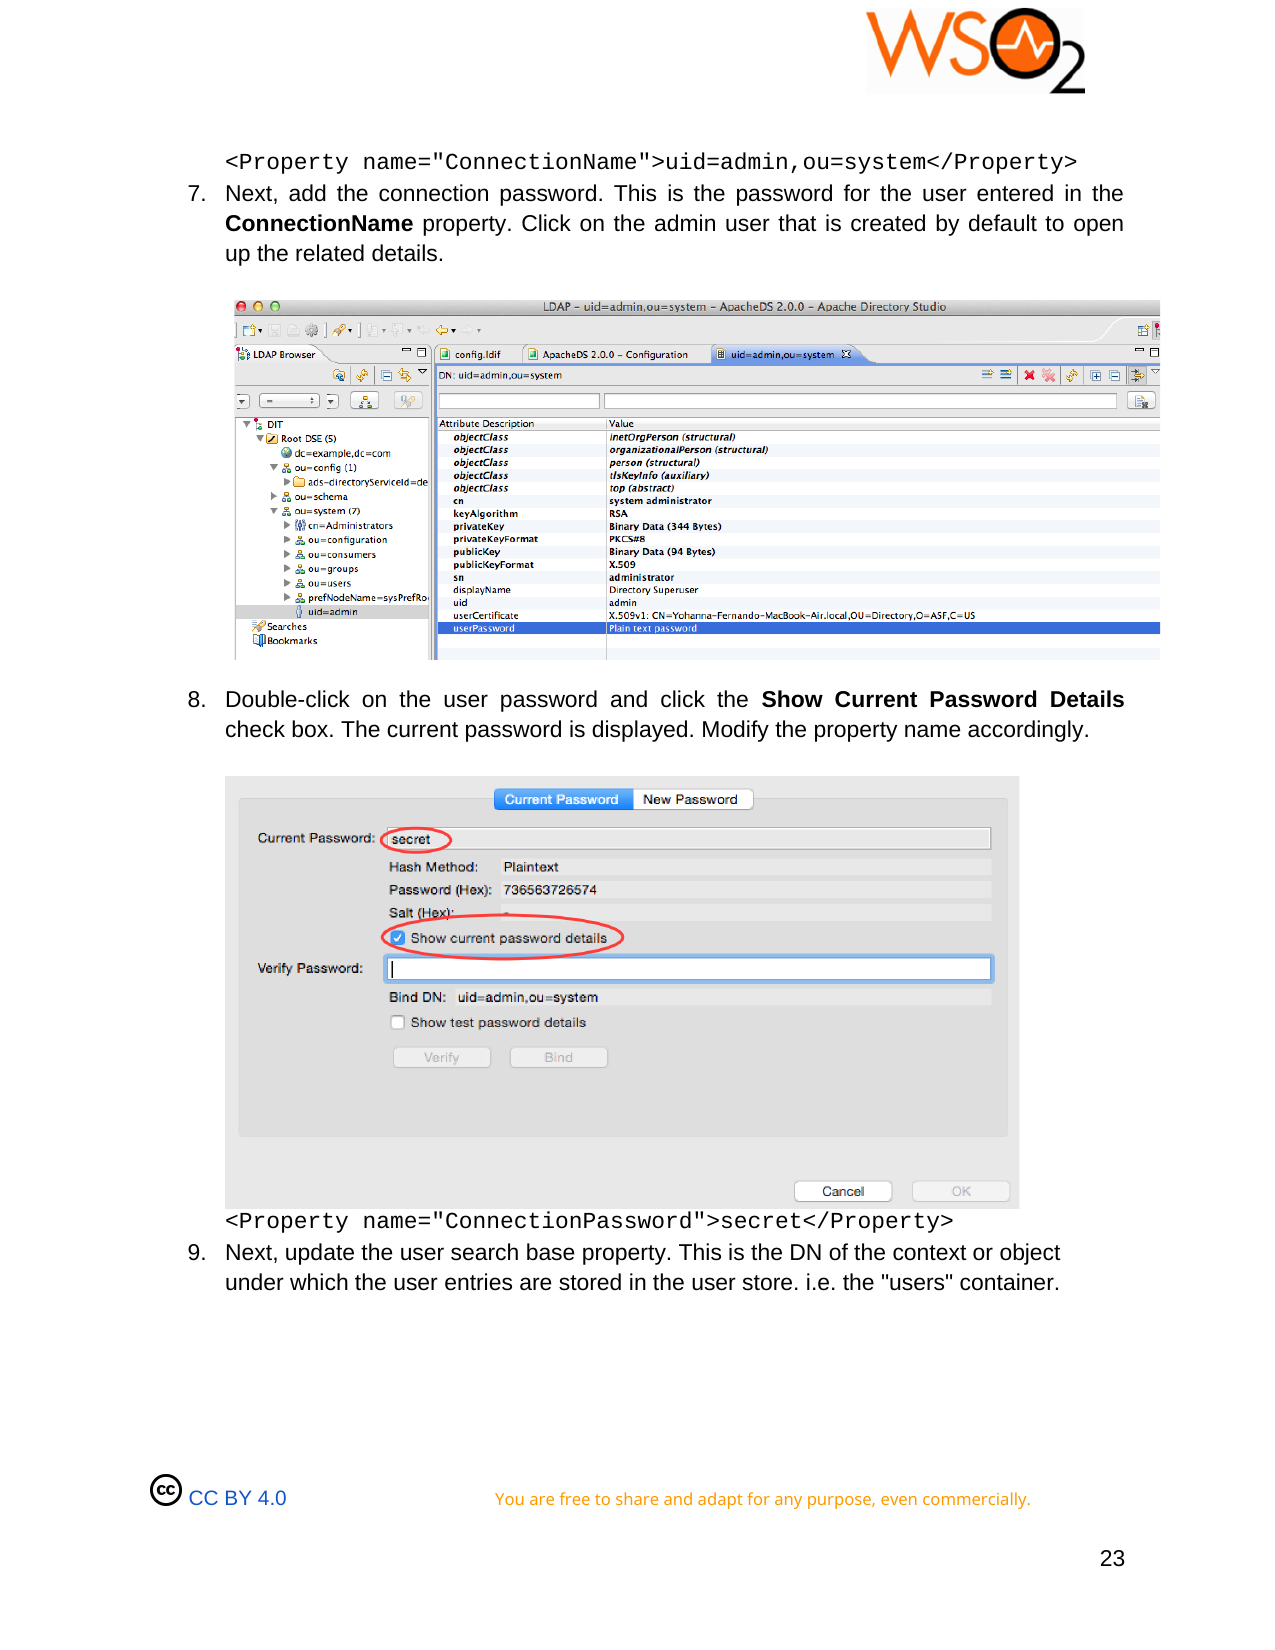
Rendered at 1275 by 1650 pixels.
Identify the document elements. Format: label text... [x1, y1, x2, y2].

picture [150, 1474, 182, 1506]
list Double-click on the user password and click the Show Current Password Details check box. The current password is displayed. Modify the property name accordingly. [187, 686, 1125, 742]
list Next, update the user search base property. This is the DN of the context or object under which the user entries are stored in the user store. i.e. the "users" container. [187, 1239, 1125, 1295]
picture [225, 776, 1020, 1209]
text <Property name="ConnectionPassword">secret</Property> [225, 1209, 1125, 1235]
picture [865, 7, 1085, 94]
text <Property name="ConnectionName">uid=admin,ou=system</Property> [225, 150, 1125, 176]
list Next, add the connection password. This is the password for the user entered in the ConnectionName property. Click on the admin user that is created by default to open up the related details. [187, 180, 1125, 267]
picture [234, 300, 1161, 660]
